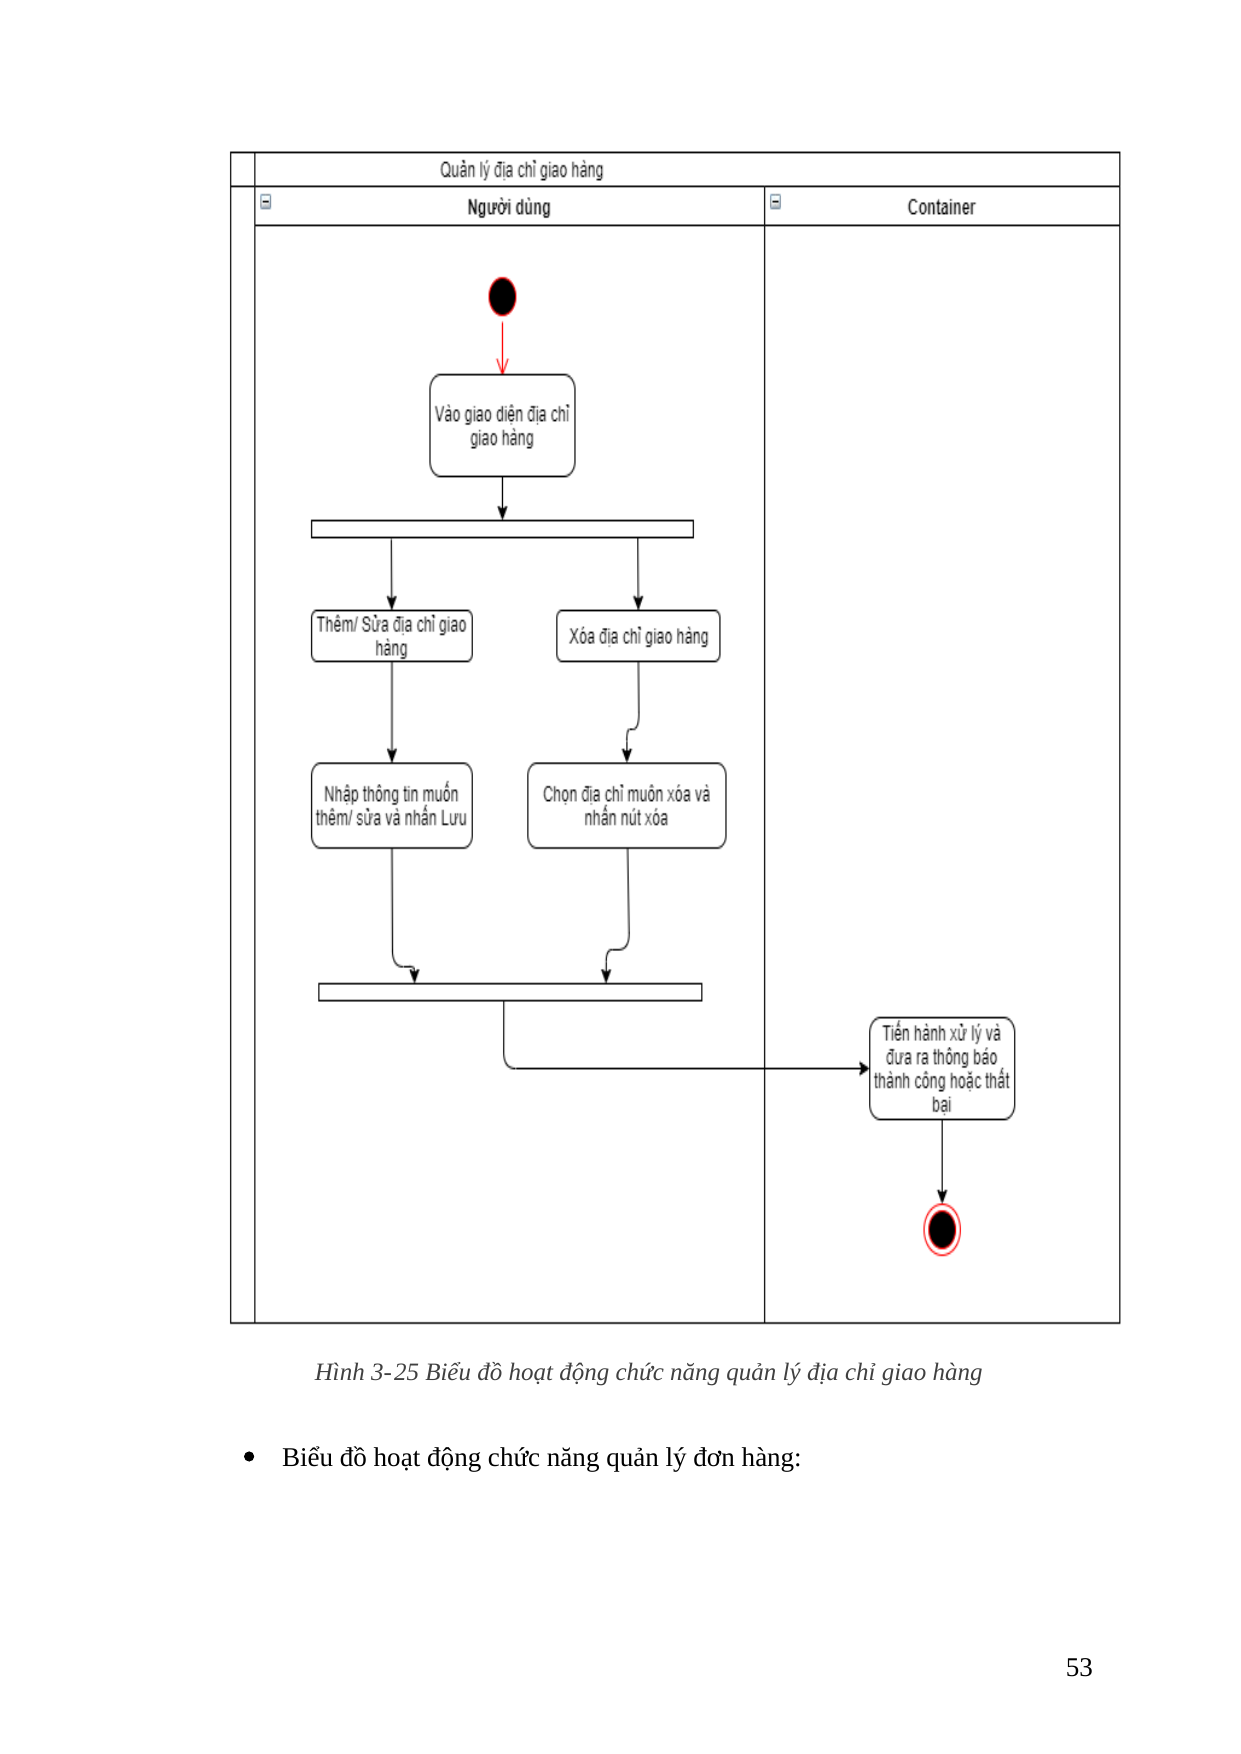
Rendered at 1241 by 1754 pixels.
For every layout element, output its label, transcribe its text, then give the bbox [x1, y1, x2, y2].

picture [206, 118, 1135, 1348]
list Biểu đồ hoạt động chức năng quản lý đơn hàng: [244, 1441, 1092, 1472]
text Hình 3-19 Biểu đồ hoạt động chức năng quản lý địa chỉ giao hàng [207, 1357, 1092, 1386]
